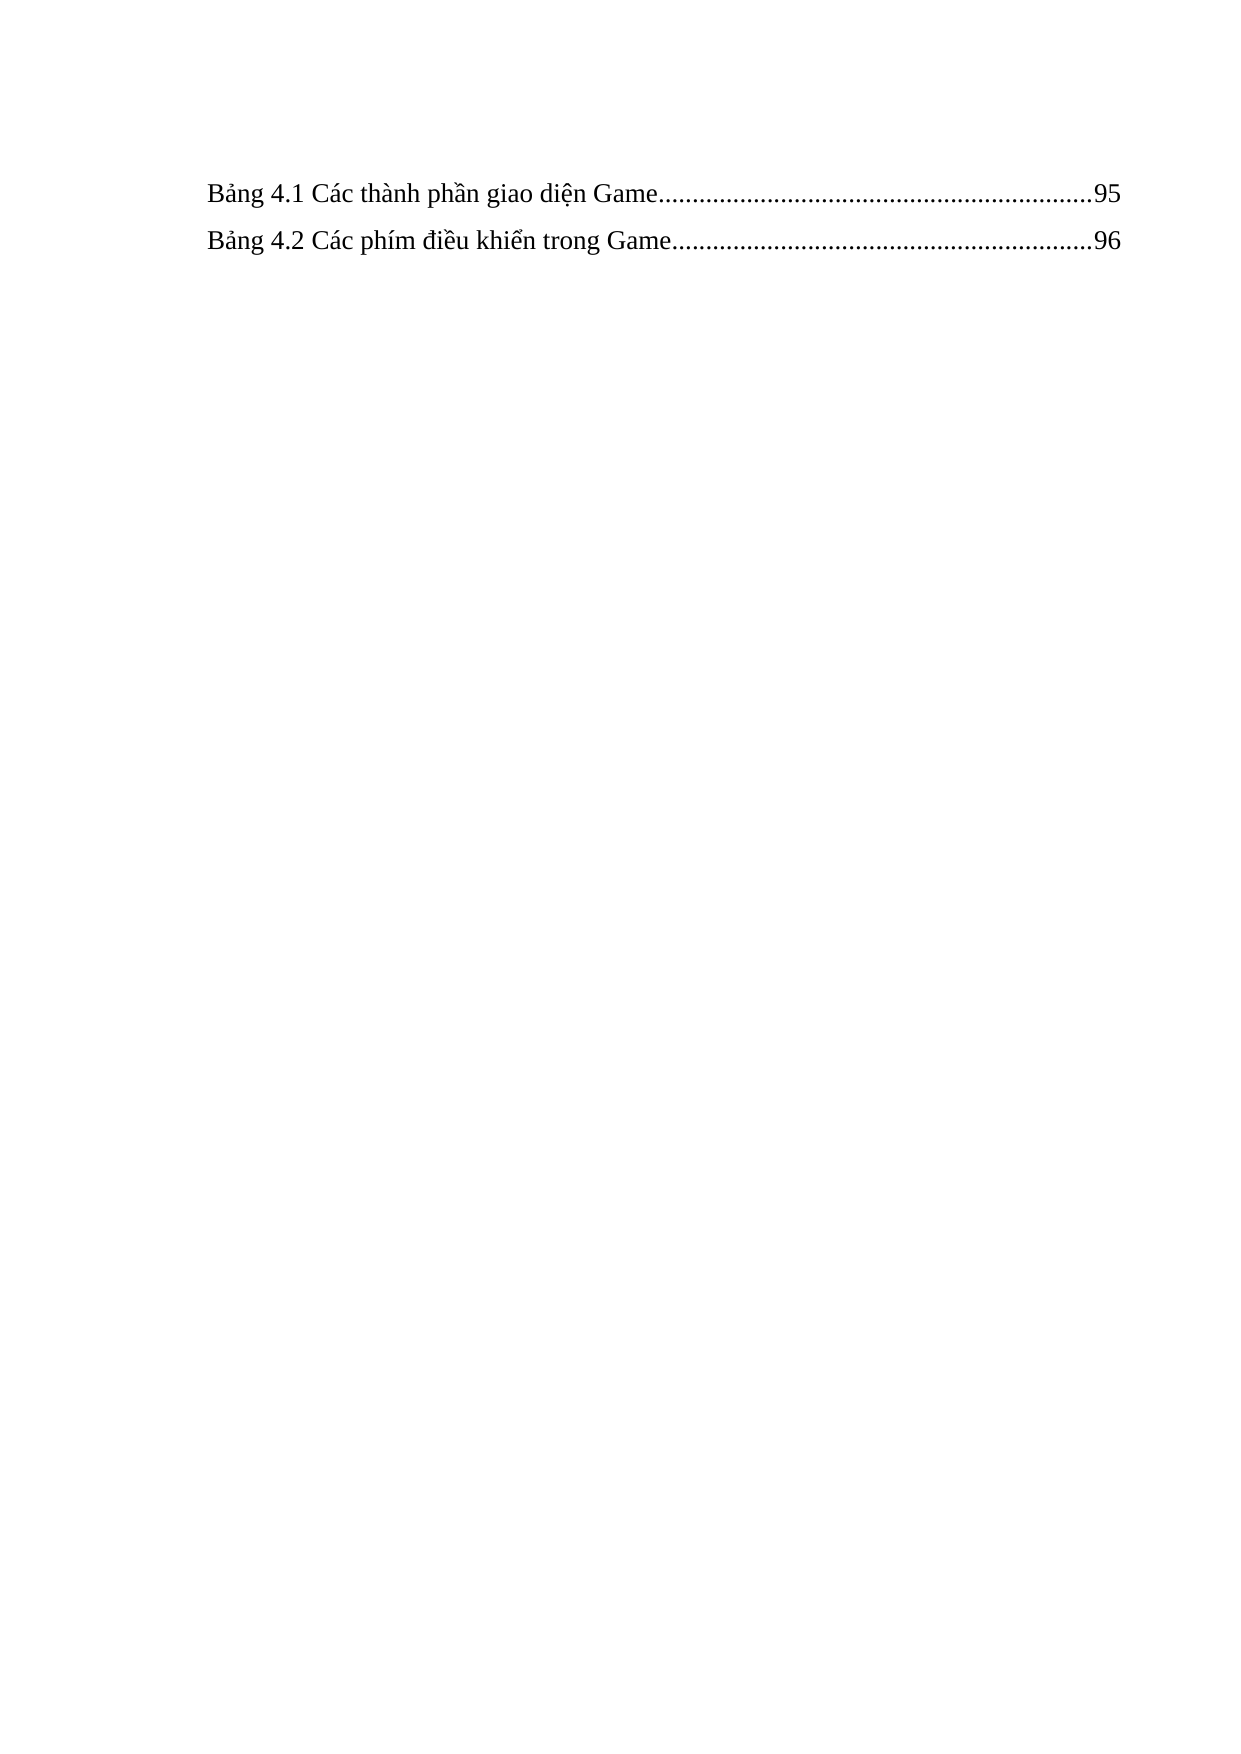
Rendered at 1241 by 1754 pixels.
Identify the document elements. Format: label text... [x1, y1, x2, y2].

text Bảng 4.1 Các thành phần giao diện Game 95 [207, 177, 1122, 208]
text Bảng 4.2 Các phím điều khiển trong Game 96 [207, 224, 1122, 255]
